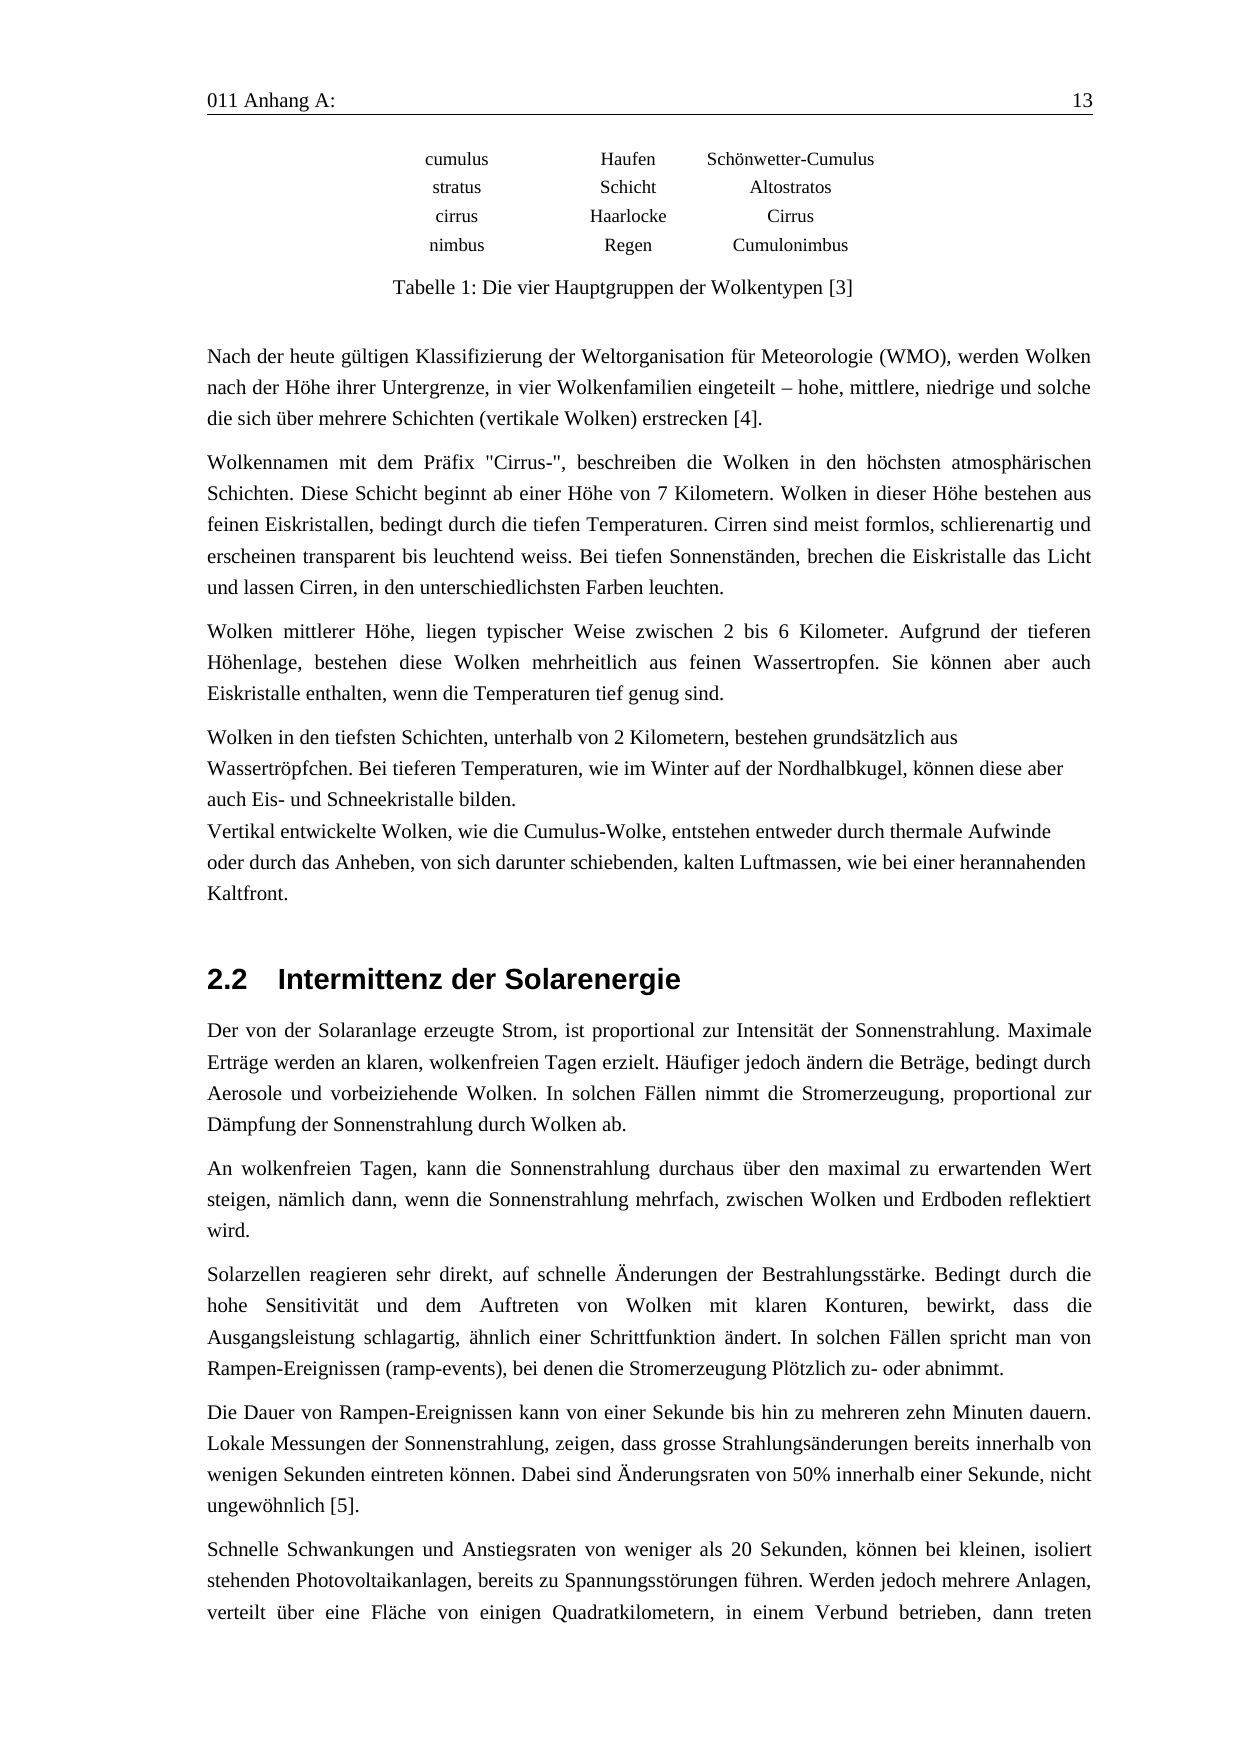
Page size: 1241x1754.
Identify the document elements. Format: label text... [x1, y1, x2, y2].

table_cell Altostratos [702, 176, 879, 205]
text Wolken mittlerer Höhe, liegen typischer Weise zwischen 2 bis 6 Kilometer. Aufgrund der tieferen Höhenlage, bestehen diese Wolken mehrheitlich aus feinen Wassertropfen. Sie können aber auch Eiskristalle enthalten, wenn die Temperaturen tief genug sind. [207, 618, 1093, 705]
table_cell Haarlocke [554, 205, 702, 234]
subtitle Intermittenz der Solarenergie [207, 962, 1093, 996]
table_cell stratus [359, 176, 554, 205]
text An wolkenfreien Tagen, kann die Sonnenstrahlung durchaus über den maximal zu erwartenden Wert steigen, nämlich dann, wenn die Sonnenstrahlung mehrfach, zwischen Wolken und Erdboden reflektiert wird. [207, 1156, 1093, 1242]
table_cell Regen [554, 234, 702, 262]
text Der von der Solaranlage erzeugte Strom, ist proportional zur Intensität der Sonnenstrahlung. Maximale Erträge werden an klaren, wolkenfreien Tagen erzielt. Häufiger jedoch ändern die Beträge, bedingt durch Aerosole und vorbeiziehende Wolken. In solchen Fällen nimmt die Stromerzeugung, proportional zur Dämpfung der Sonnenstrahlung durch Wolken ab. [207, 1018, 1093, 1136]
table_cell nimbus [359, 234, 554, 262]
text Die Dauer von Rampen-Ereignissen kann von einer Sekunde bis hin zu mehreren zehn Minuten dauern. Lokale Messungen der Sonnenstrahlung, zeigen, dass grosse Strahlungsänderungen bereits innerhalb von wenigen Sekunden eintreten können. Dabei sind Änderungsraten von 50% innerhalb einer Sekunde, nicht ungewöhnlich [5]. [207, 1399, 1093, 1517]
text Tabelle 1: Die vier Hauptgruppen der Wolkentypen [3] [356, 275, 1093, 299]
table_cell Cumulonimbus [702, 234, 879, 262]
text Wolken in den tiefsten Schichten, unterhalb von 2 Kilometern, bestehen grundsätzlich aus Wassertröpfchen. Bei tieferen Temperaturen, wie im Winter auf der Nordhalbkugel, können diese aber auch Eis- und Schneekristalle bilden. Vertikal entwickelte Wolken, wie die Cumulus-Wolke, entstehen entweder durch thermale Aufwinde oder durch das Anheben, von sich darunter schiebenden, kalten Luftmassen, wie bei einer herannahenden Kaltfront. [207, 725, 1093, 905]
text Nach der heute gültigen Klassifizierung der Weltorganisation für Meteorologie (WMO), werden Wolken nach der Höhe ihrer Untergrenze, in vier Wolkenfamilien eingeteilt – hohe, mittlere, niedrige und solche die sich über mehrere Schichten (vertikale Wolken) erstrecken [4]. [207, 343, 1093, 430]
table_cell cirrus [359, 205, 554, 234]
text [207, 1537, 1093, 1624]
table_cell cumulus [359, 148, 554, 176]
text Solarzellen reagieren sehr direkt, auf schnelle Änderungen der Bestrahlungsstärke. Bedingt durch die hohe Sensitivität und dem Auftreten von Wolken mit klaren Konturen, bewirkt, dass die Ausgangsleistung schlagartig, ähnlich einer Schrittfunktion ändert. In solchen Fällen spricht man von Rampen-Ereignissen (ramp-events), bei denen die Stromerzeugung Plötzlich zu- oder abnimmt. [207, 1262, 1093, 1380]
table_cell Schicht [554, 176, 702, 205]
table_cell Cirrus [702, 205, 879, 234]
text Wolkennamen mit dem Präfix "Cirrus-", beschreiben die Wolken in den höchsten atmosphärischen Schichten. Diese Schicht beginnt ab einer Höhe von 7 Kilometern. Wolken in dieser Höhe bestehen aus feinen Eiskristallen, bedingt durch die tiefen Temperaturen. Cirren sind meist formlos, schlierenartig und erscheinen transparent bis leuchtend weiss. Bei tiefen Sonnenständen, brechen die Eiskristalle das Licht und lassen Cirren, in den unterschiedlichsten Farben leuchten. [207, 450, 1093, 599]
table_cell Haufen [554, 148, 702, 176]
table_cell Schönwetter-Cumulus [702, 148, 879, 176]
